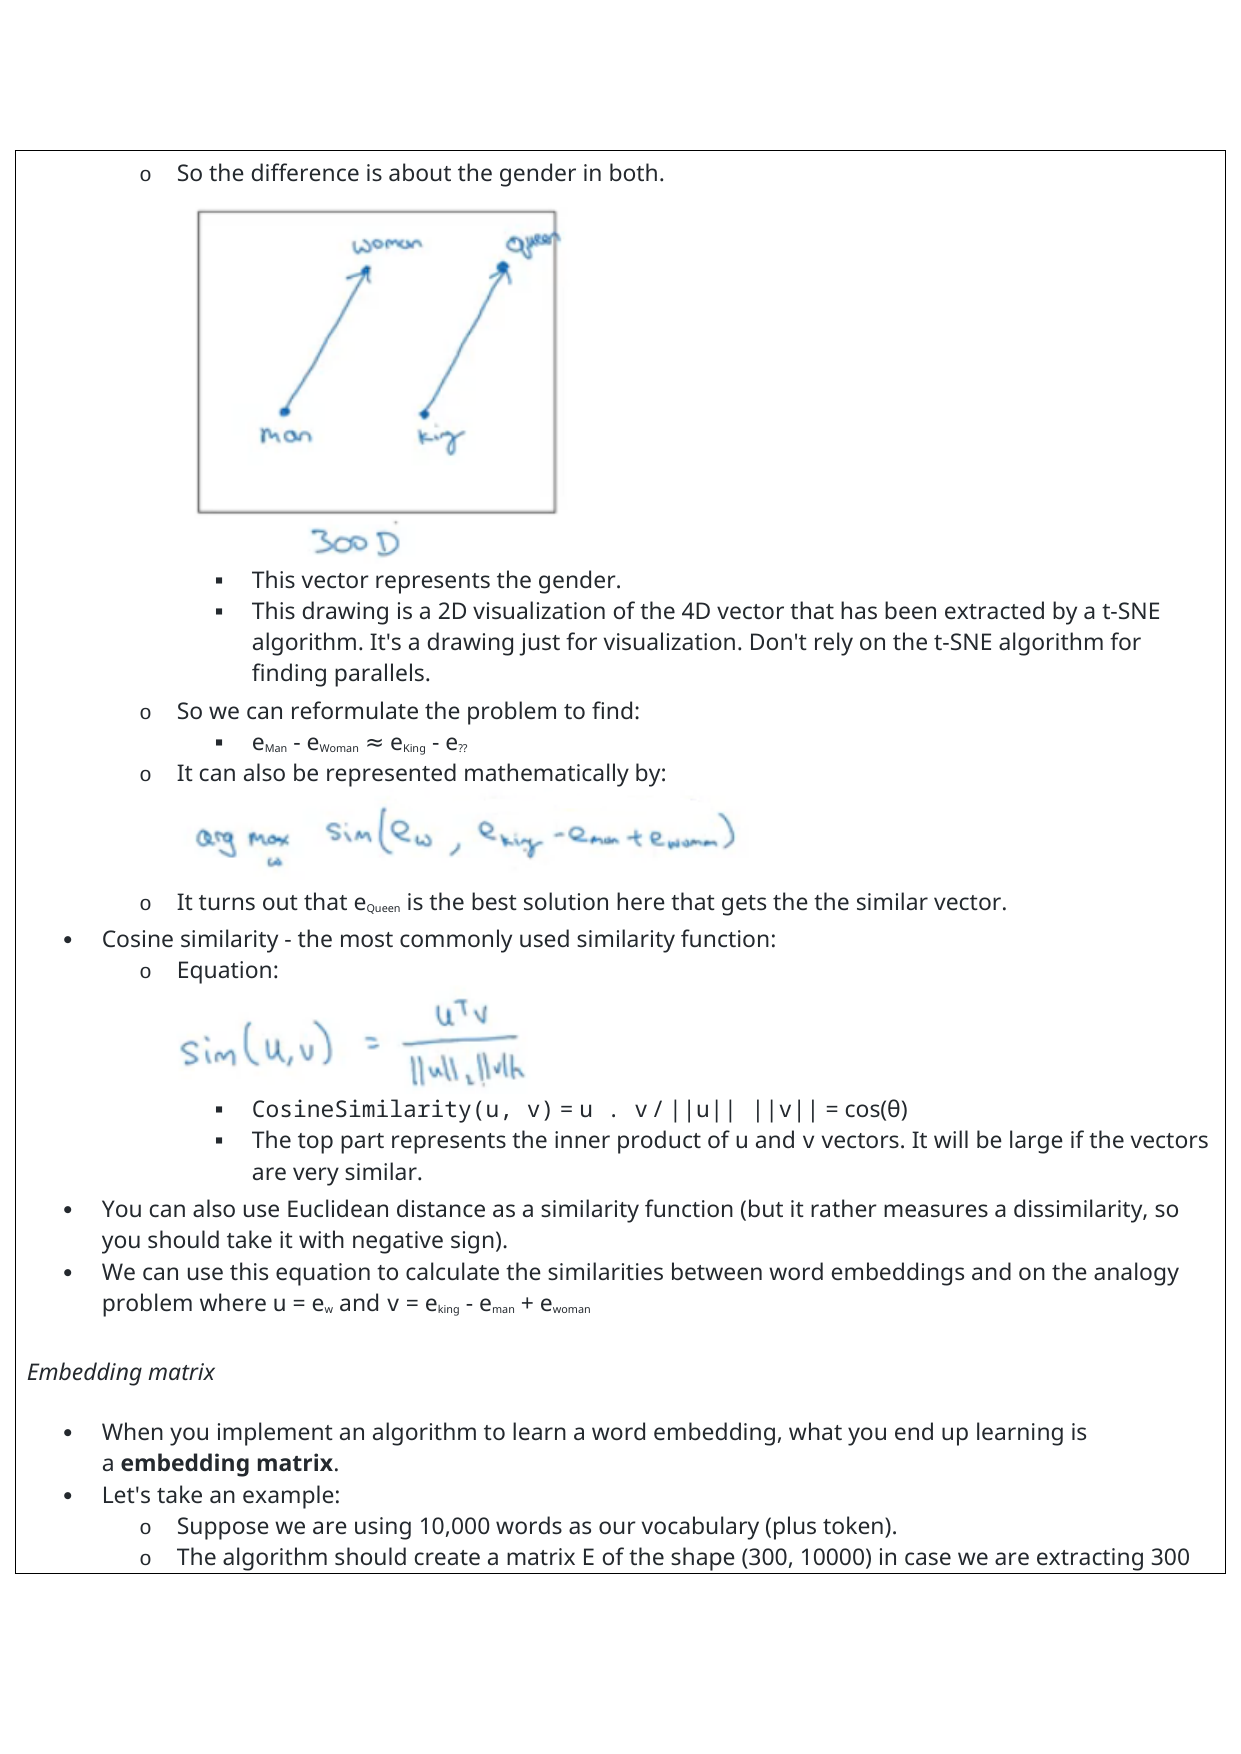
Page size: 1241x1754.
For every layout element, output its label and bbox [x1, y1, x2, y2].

picture [176, 985, 575, 1094]
picture [176, 788, 761, 880]
picture [176, 188, 588, 564]
table_cell [16, 151, 1225, 1572]
